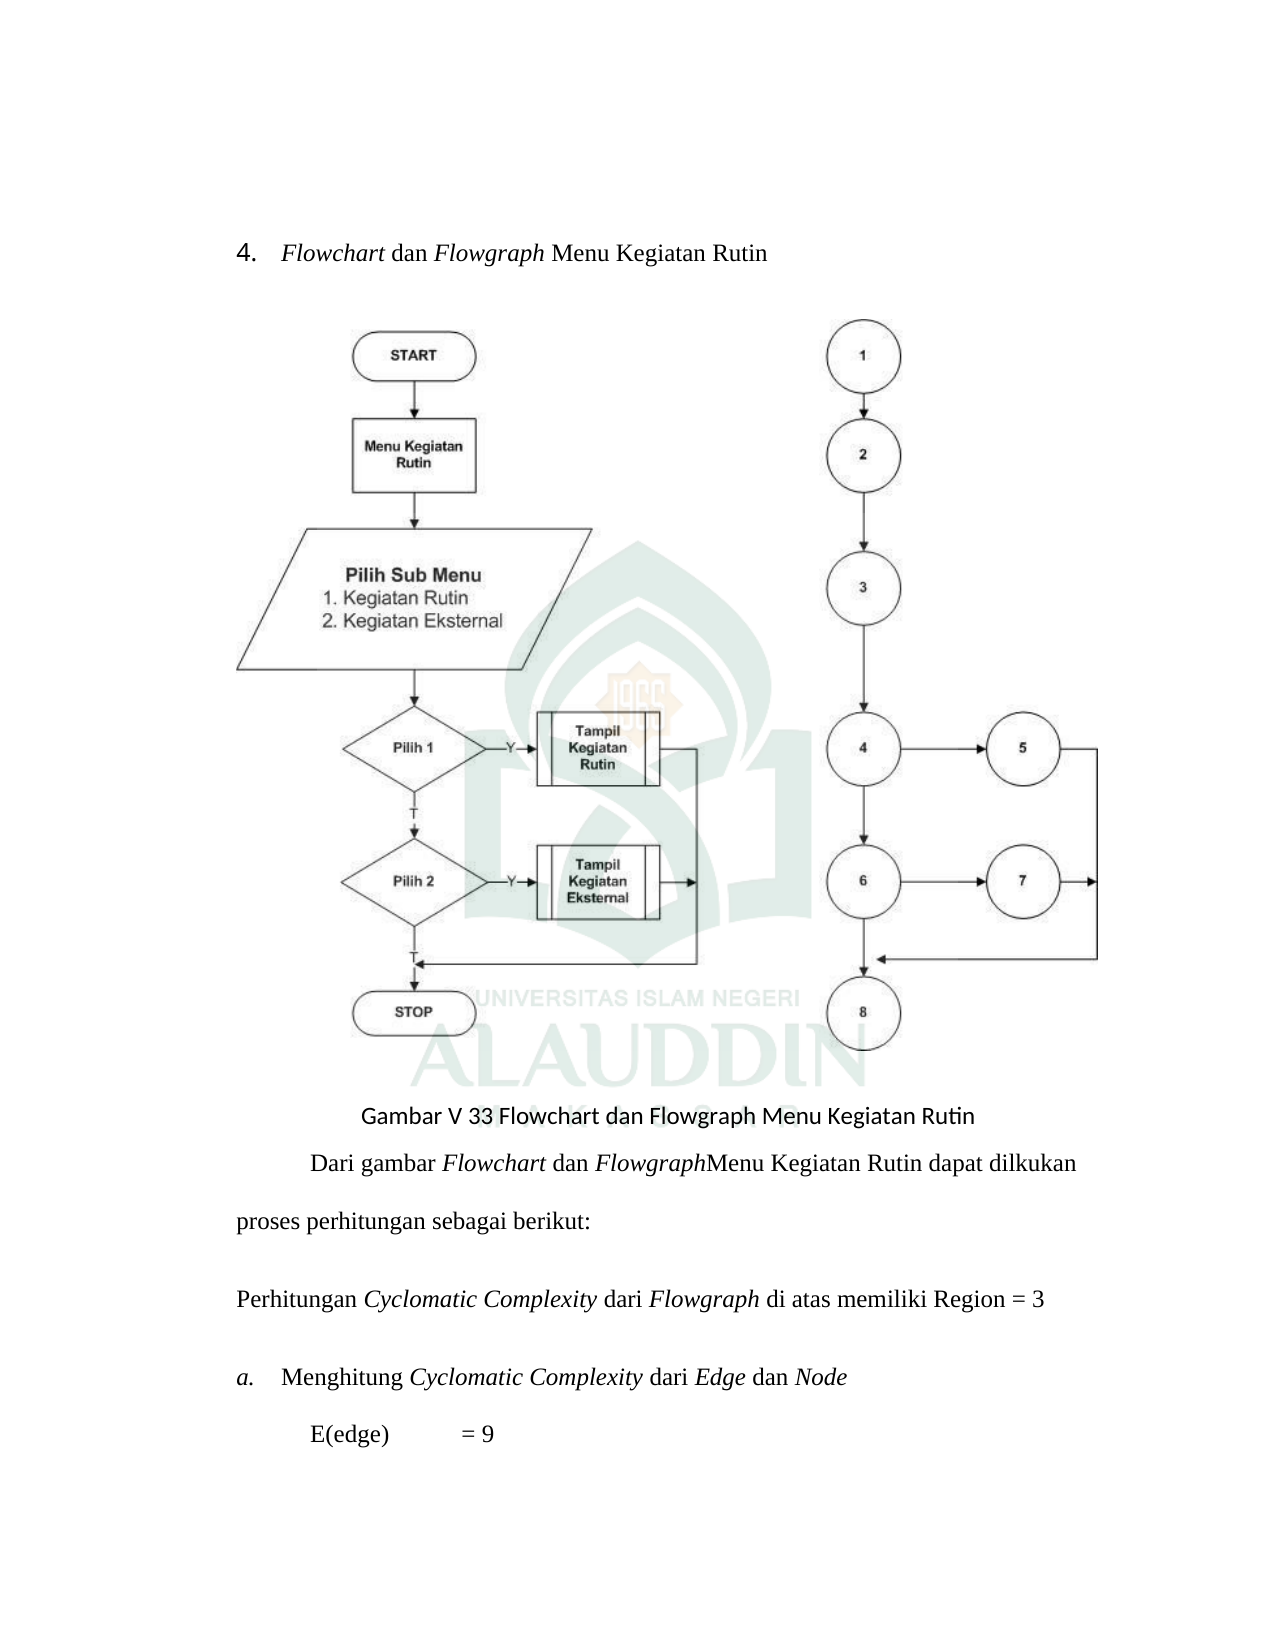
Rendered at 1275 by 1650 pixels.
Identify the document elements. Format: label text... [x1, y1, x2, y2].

picture [236, 319, 1098, 1148]
text Perhitungan Cyclomatic Complexity dari Flowgraph di atas memiliki Region = 3 [236, 1284, 1135, 1312]
list Flowchart dan Flowgraph Menu Kegiatan Rutin [236, 235, 1135, 269]
text E(edge) = 9 [310, 1419, 1135, 1448]
text Dari gambar Flowchart dan FlowgraphMenu Kegiatan Rutin dapat dilkukan proses perhitungan sebagai berikut: [236, 1148, 1135, 1234]
list Menghitung Cyclomatic Complexity dari Edge dan Node [236, 1362, 1135, 1390]
